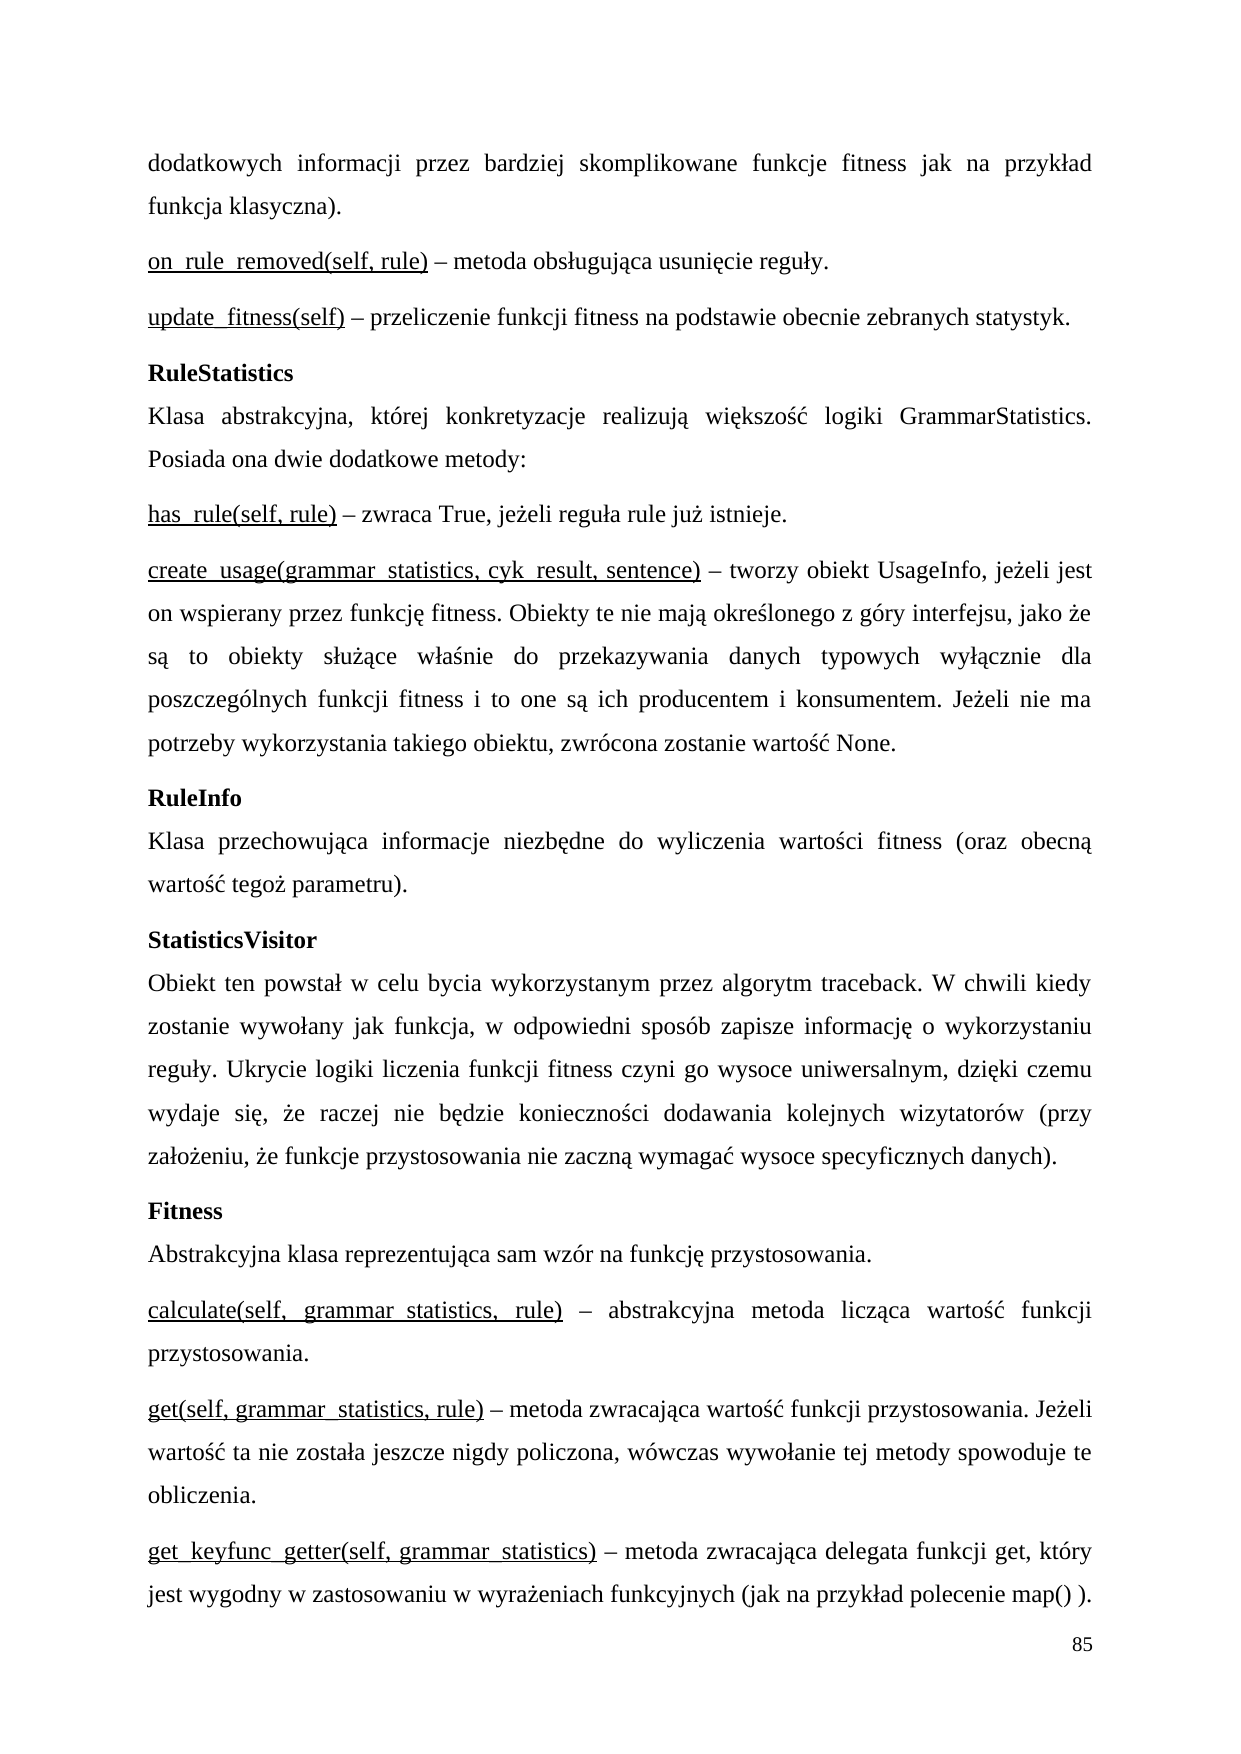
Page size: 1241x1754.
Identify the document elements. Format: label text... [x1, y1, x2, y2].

text create_usage(grammar_statistics, cyk_result, sentence) – tworzy obiekt UsageInfo, jeżeli jest on wspierany przez funkcję fitness. Obiekty te nie mają określonego z góry interfejsu, jako że są to obiekty służące właśnie do przekazywania danych typowych wyłącznie dla poszczególnych funkcji fitness i to one są ich producentem i konsumentem. Jeżeli nie ma potrzeby wykorzystania takiego obiektu, zwrócona zostanie wartość None. [148, 555, 1093, 756]
text Obiekt ten powstał w celu bycia wykorzystanym przez algorytm traceback. W chwili kiedy zostanie wywołany jak funkcja, w odpowiedni sposób zapisze informację o wykorzystaniu reguły. Ukrycie logiki liczenia funkcji fitness czyni go wysoce uniwersalnym, dzięki czemu wydaje się, że raczej nie będzie konieczności dodawania kolejnych wizytatorów (przy założeniu, że funkcje przystosowania nie zaczną wymagać wysoce specyficznych danych). [148, 968, 1093, 1169]
text Klasa abstrakcyjna, której konkretyzacje realizują większość logiki GrammarStatistics. Posiada ona dwie dodatkowe metody: [148, 401, 1093, 473]
text on_rule_removed(self, rule) – metoda obsługująca usunięcie reguły. [148, 246, 1093, 275]
text Klasa przechowująca informacje niezbędne do wyliczenia wartości fitness (oraz obecną wartość tegoż parametru). [148, 826, 1093, 898]
text RuleStatistics [148, 358, 1093, 386]
text RuleInfo [148, 783, 1093, 812]
text Fitness [148, 1196, 1093, 1225]
text update_fitness(self) – przeliczenie funkcji fitness na podstawie obecnie zebranych statystyk. [148, 302, 1093, 331]
text StatisticsVisitor [148, 925, 1093, 954]
text get(self, grammar_statistics, rule) – metoda zwracająca wartość funkcji przystosowania. Jeżeli wartość ta nie została jeszcze nigdy policzona, wówczas wywołanie tej metody spowoduje te obliczenia. [148, 1394, 1093, 1509]
text get_keyfunc_getter(self, grammar_statistics) – metoda zwracająca delegata funkcji get, który jest wygodny w zastosowaniu w wyrażeniach funkcyjnych (jak na przykład polecenie map() ). [148, 1536, 1093, 1608]
text calculate(self, grammar_statistics, rule) – abstrakcyjna metoda licząca wartość funkcji przystosowania. [148, 1295, 1093, 1367]
text Abstrakcyjna klasa reprezentująca sam wzór na funkcję przystosowania. [148, 1239, 1093, 1268]
text has_rule(self, rule) – zwraca True, jeżeli reguła rule już istnieje. [148, 499, 1093, 528]
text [148, 148, 1093, 219]
